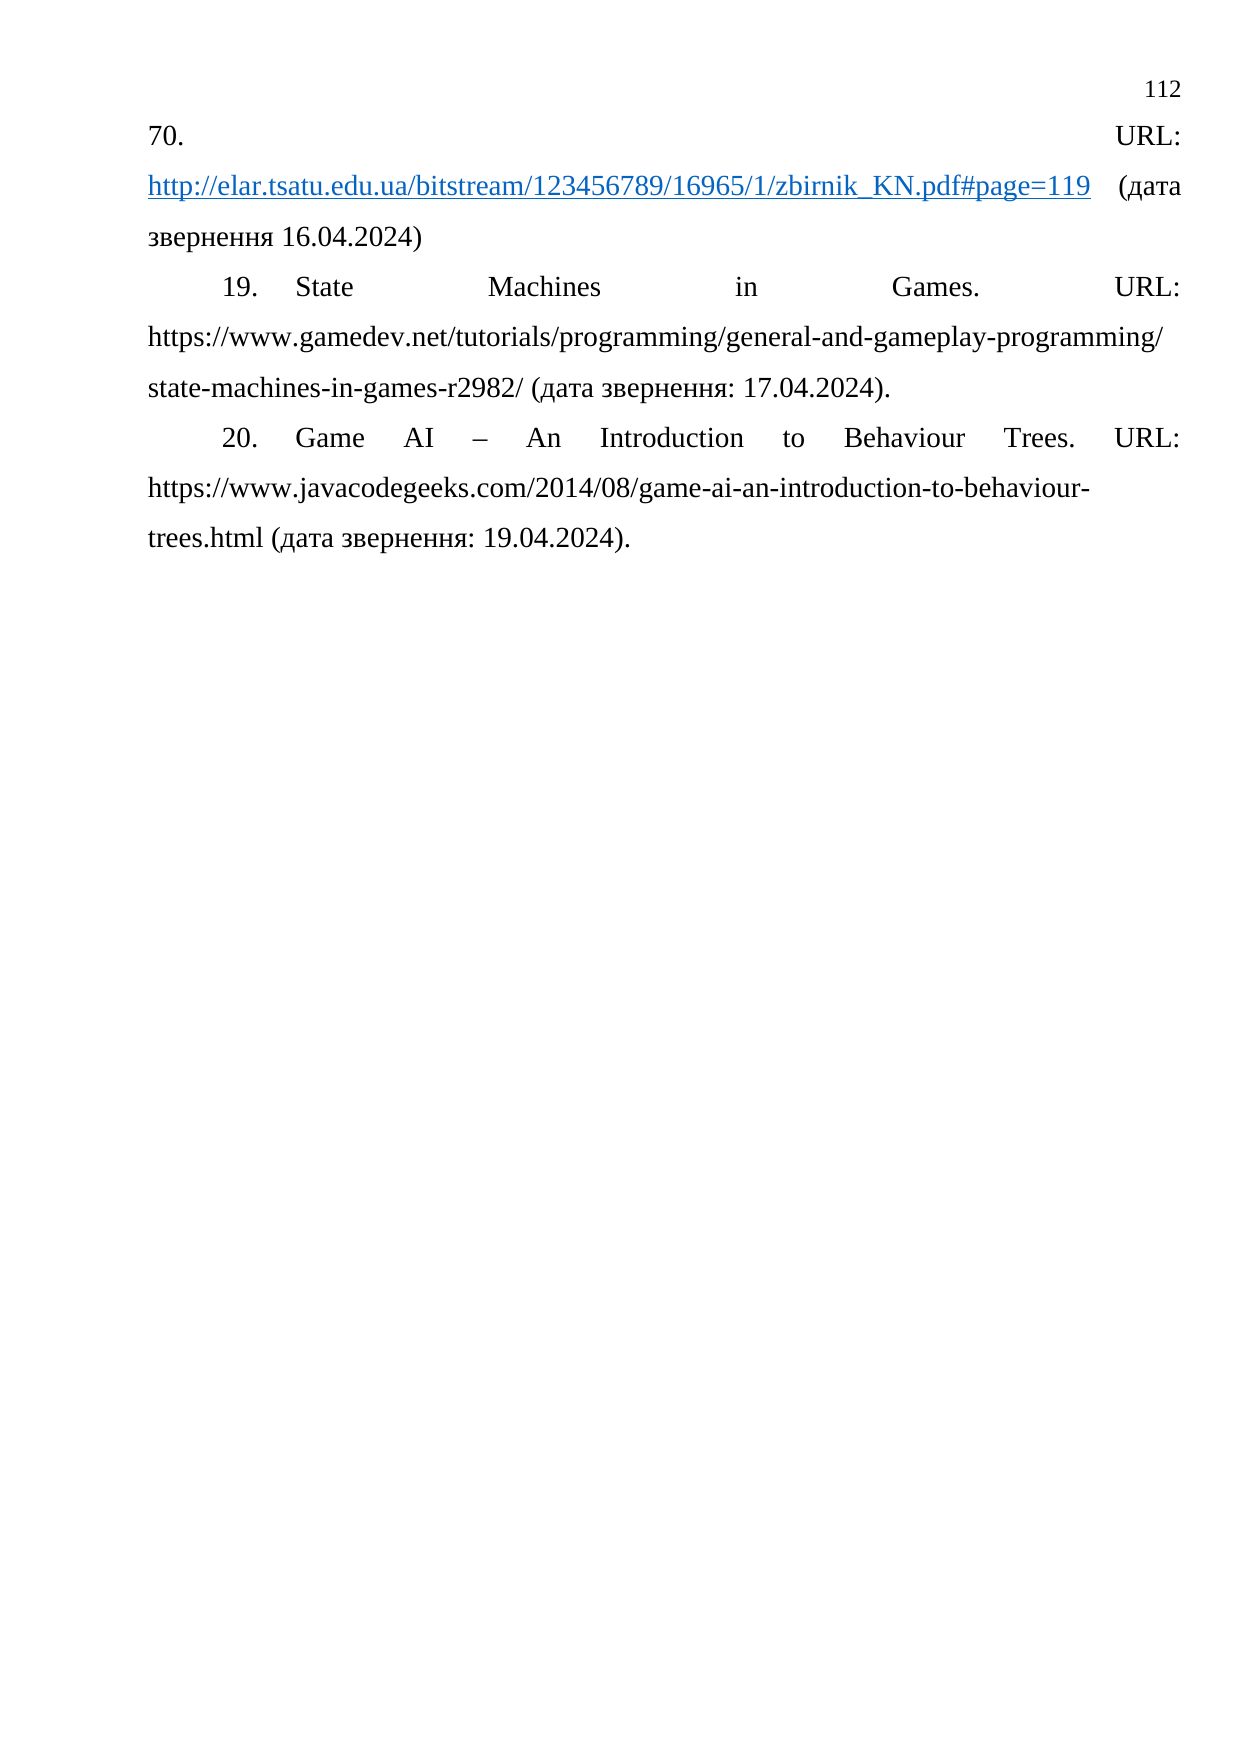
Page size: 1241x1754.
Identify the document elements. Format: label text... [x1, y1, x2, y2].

text State Machines in Games. URL: https://www.gamedev.net/tutorials/programming/general-and-gameplay-programming/state-machines-in-games-r2982/ (дата звернення: 17.04.2024). [148, 269, 1181, 403]
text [148, 118, 1181, 252]
text Game AI – An Introduction to Behaviour Trees. URL: https://www.javacodegeeks.com/2014/08/game-ai-an-introduction-to-behaviour-trees.html (дата звернення: 19.04.2024). [148, 420, 1181, 554]
